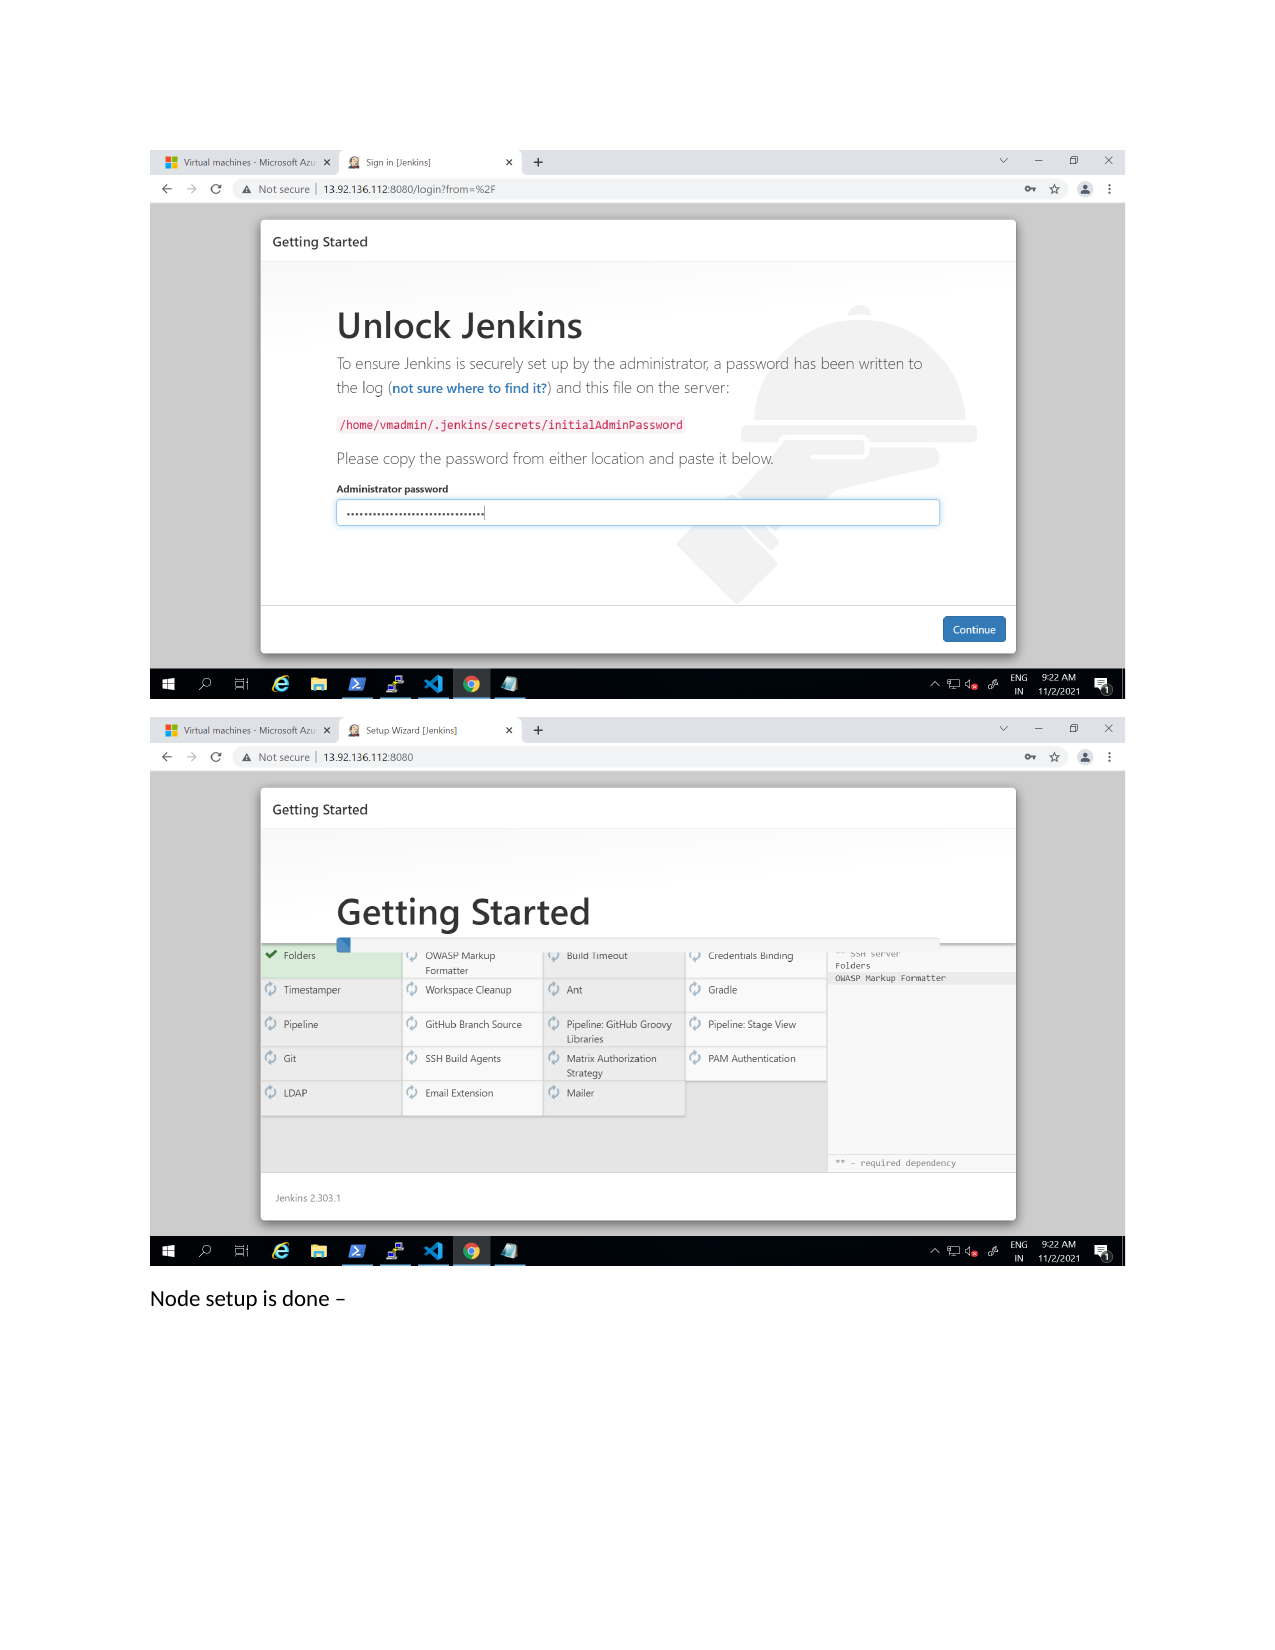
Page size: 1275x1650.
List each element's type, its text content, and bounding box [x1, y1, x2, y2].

text Node setup is done – [150, 1284, 1125, 1313]
picture [150, 150, 1125, 699]
picture [150, 717, 1125, 1266]
